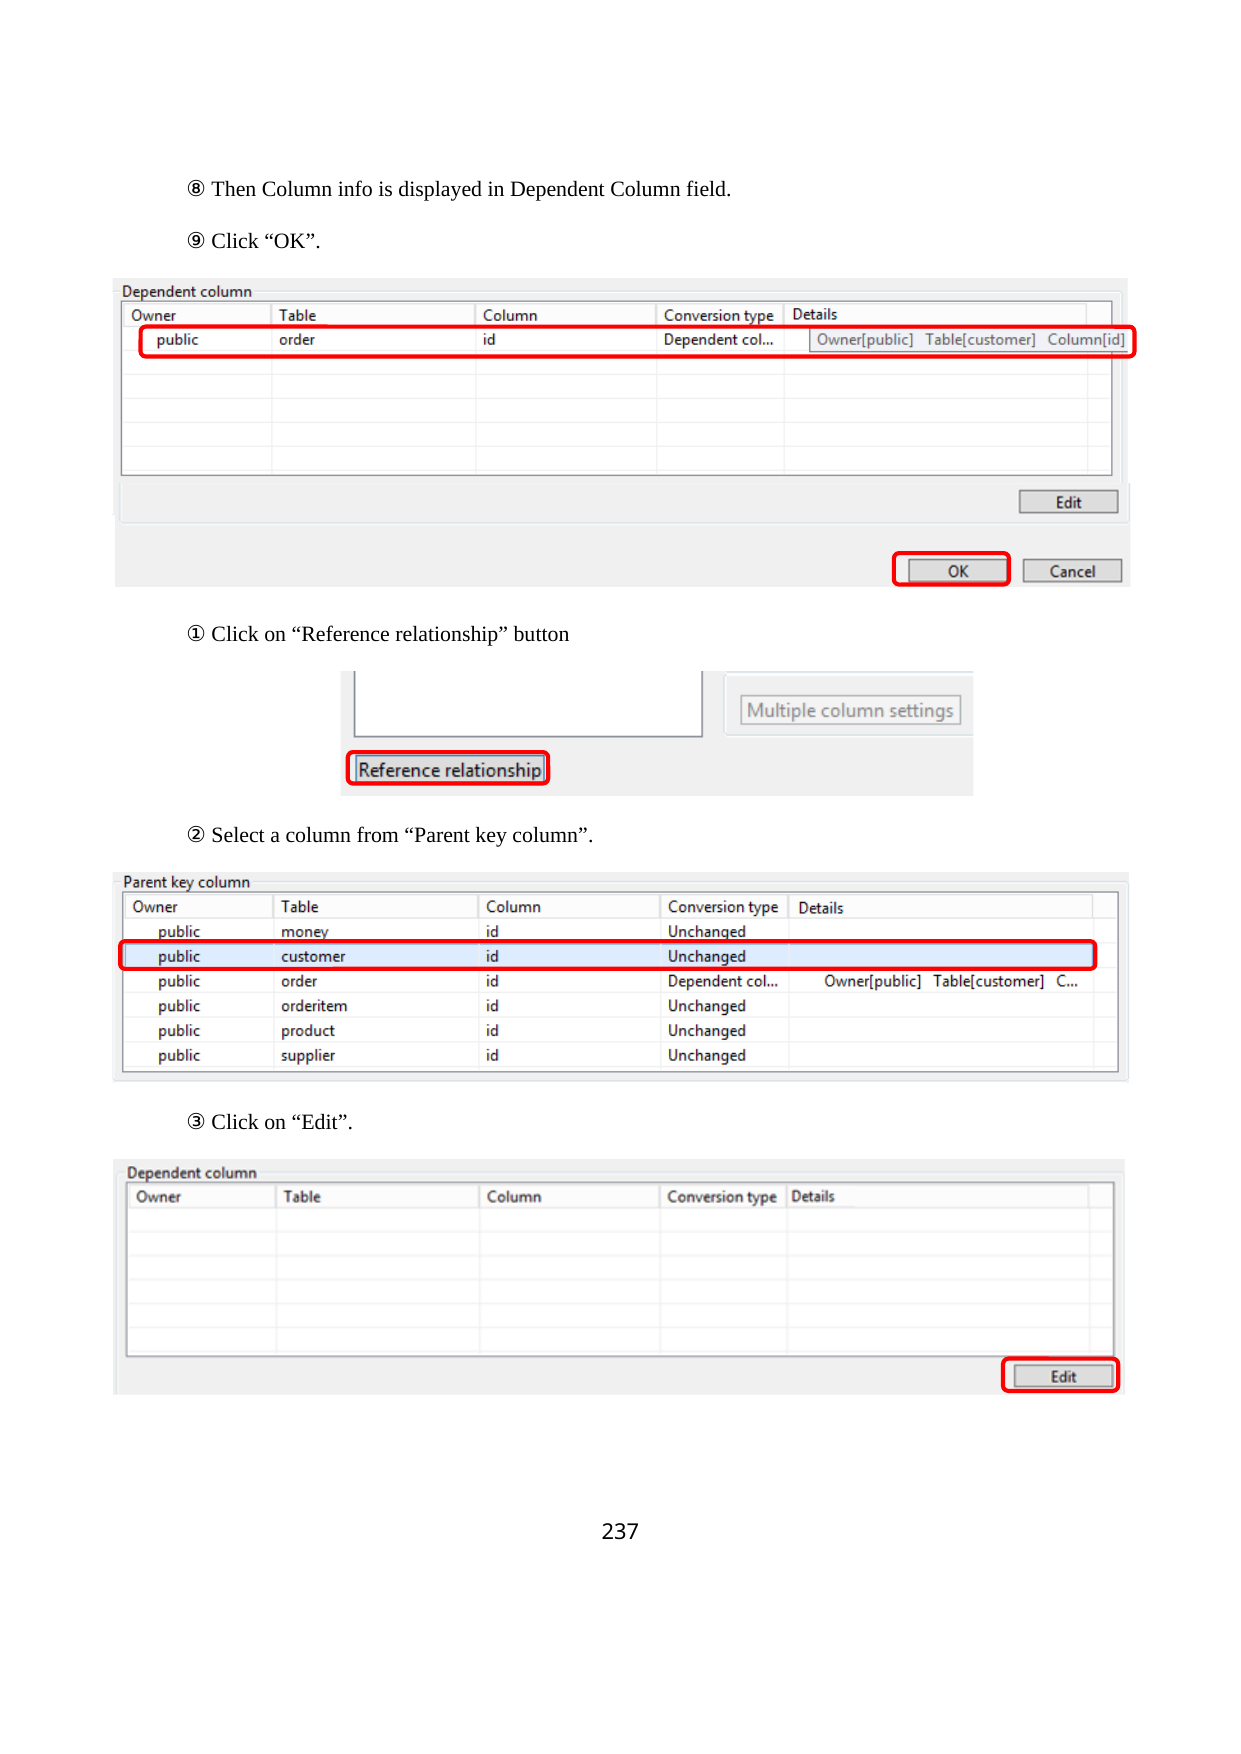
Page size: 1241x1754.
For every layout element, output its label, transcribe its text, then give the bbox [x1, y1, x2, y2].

picture [112, 278, 1133, 587]
text ① Click on “Reference relationship” button [186, 619, 1128, 646]
text ⑨ Click “OK”. [186, 227, 1128, 253]
text ③ Click on “Edit”. [186, 1108, 1128, 1134]
text ⑧ Then Column info is displayed in Dependent Column field. [186, 175, 1128, 202]
text ② Select a column from “Parent key column”. [186, 821, 1128, 848]
picture [896, 556, 1006, 582]
picture [112, 872, 1133, 1083]
picture [340, 671, 974, 796]
picture [143, 329, 1132, 354]
picture [113, 1159, 1128, 1398]
